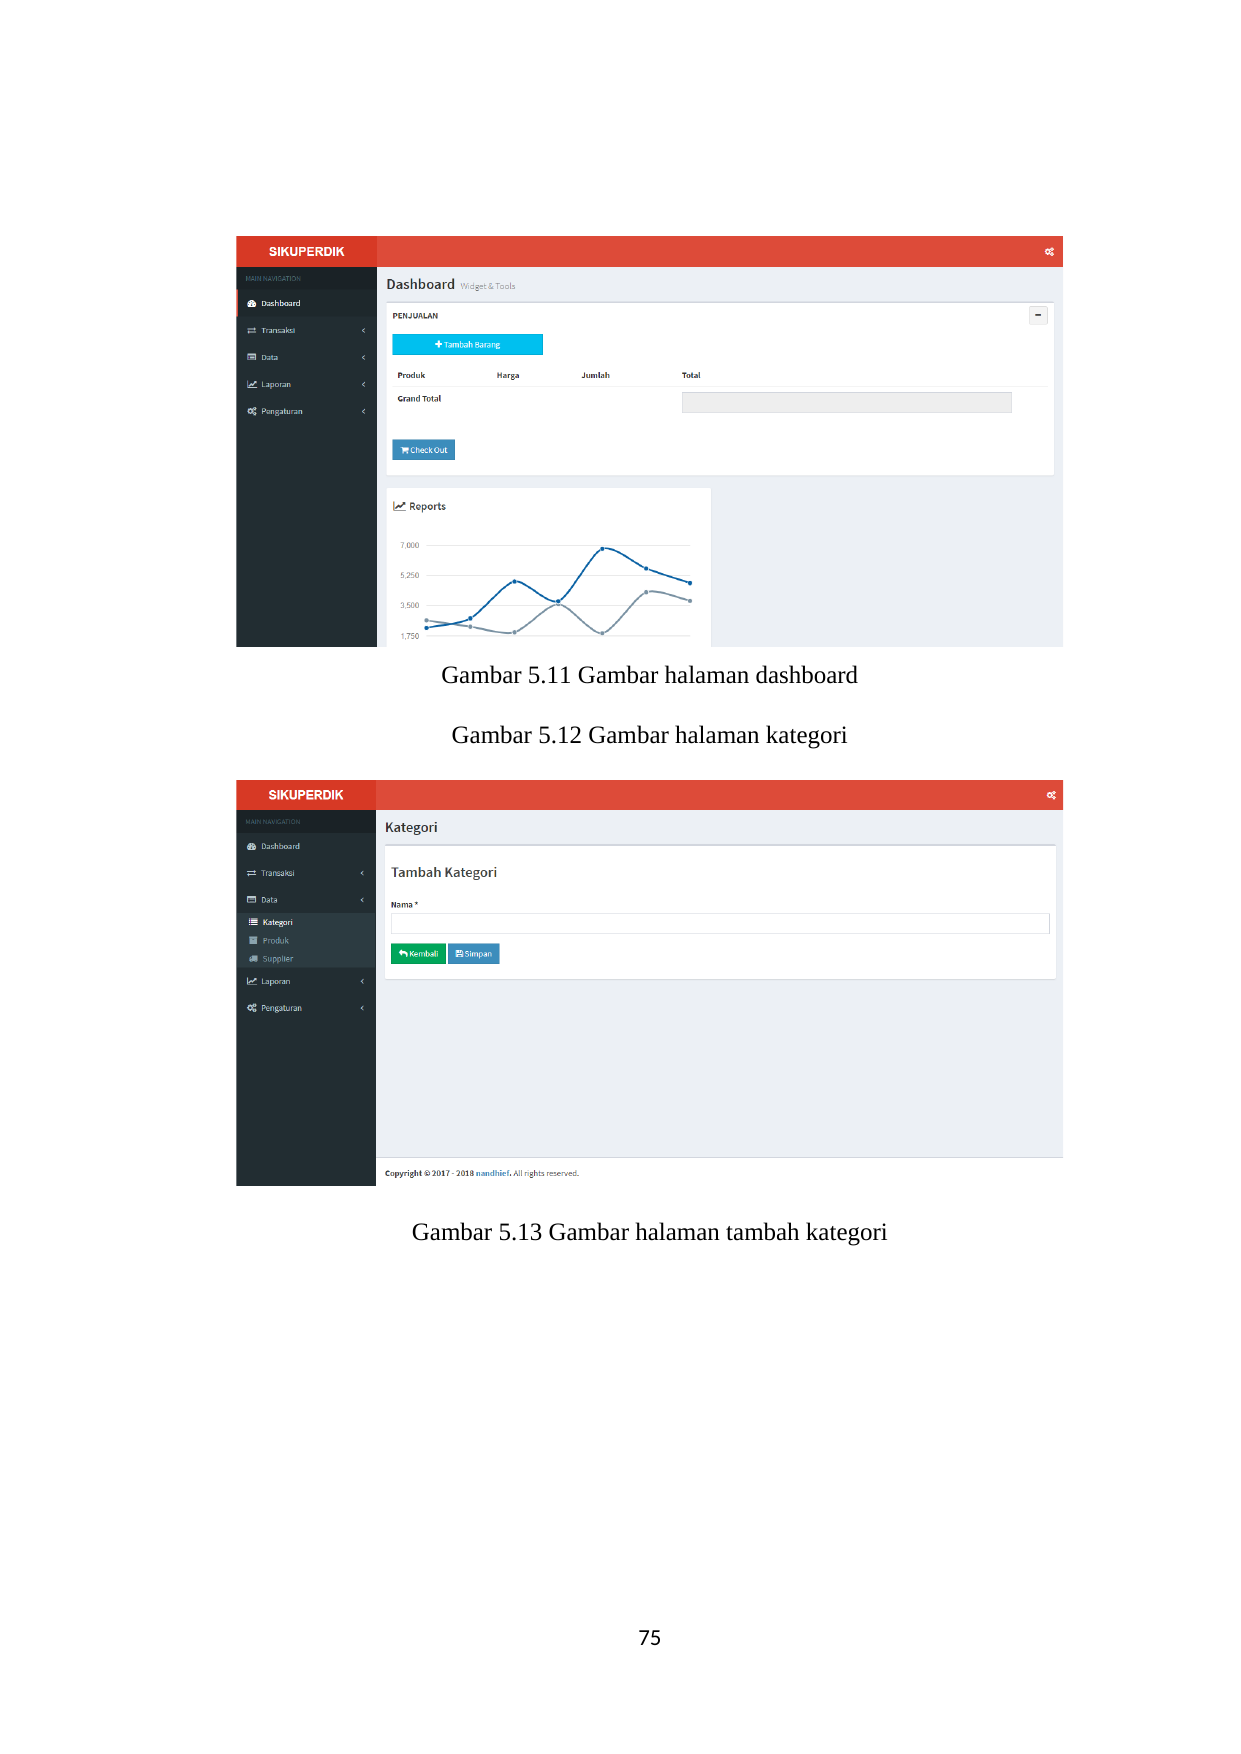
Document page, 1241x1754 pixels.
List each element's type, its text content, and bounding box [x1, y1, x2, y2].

text Gambar 5.11 Gambar halaman dashboard [236, 660, 1063, 689]
picture [236, 236, 1064, 647]
text Gambar 5.12 Gambar halaman kategori [236, 720, 1063, 749]
text Gambar 5.13 Gambar halaman tambah kategori [236, 1217, 1063, 1246]
picture [236, 780, 1064, 1186]
